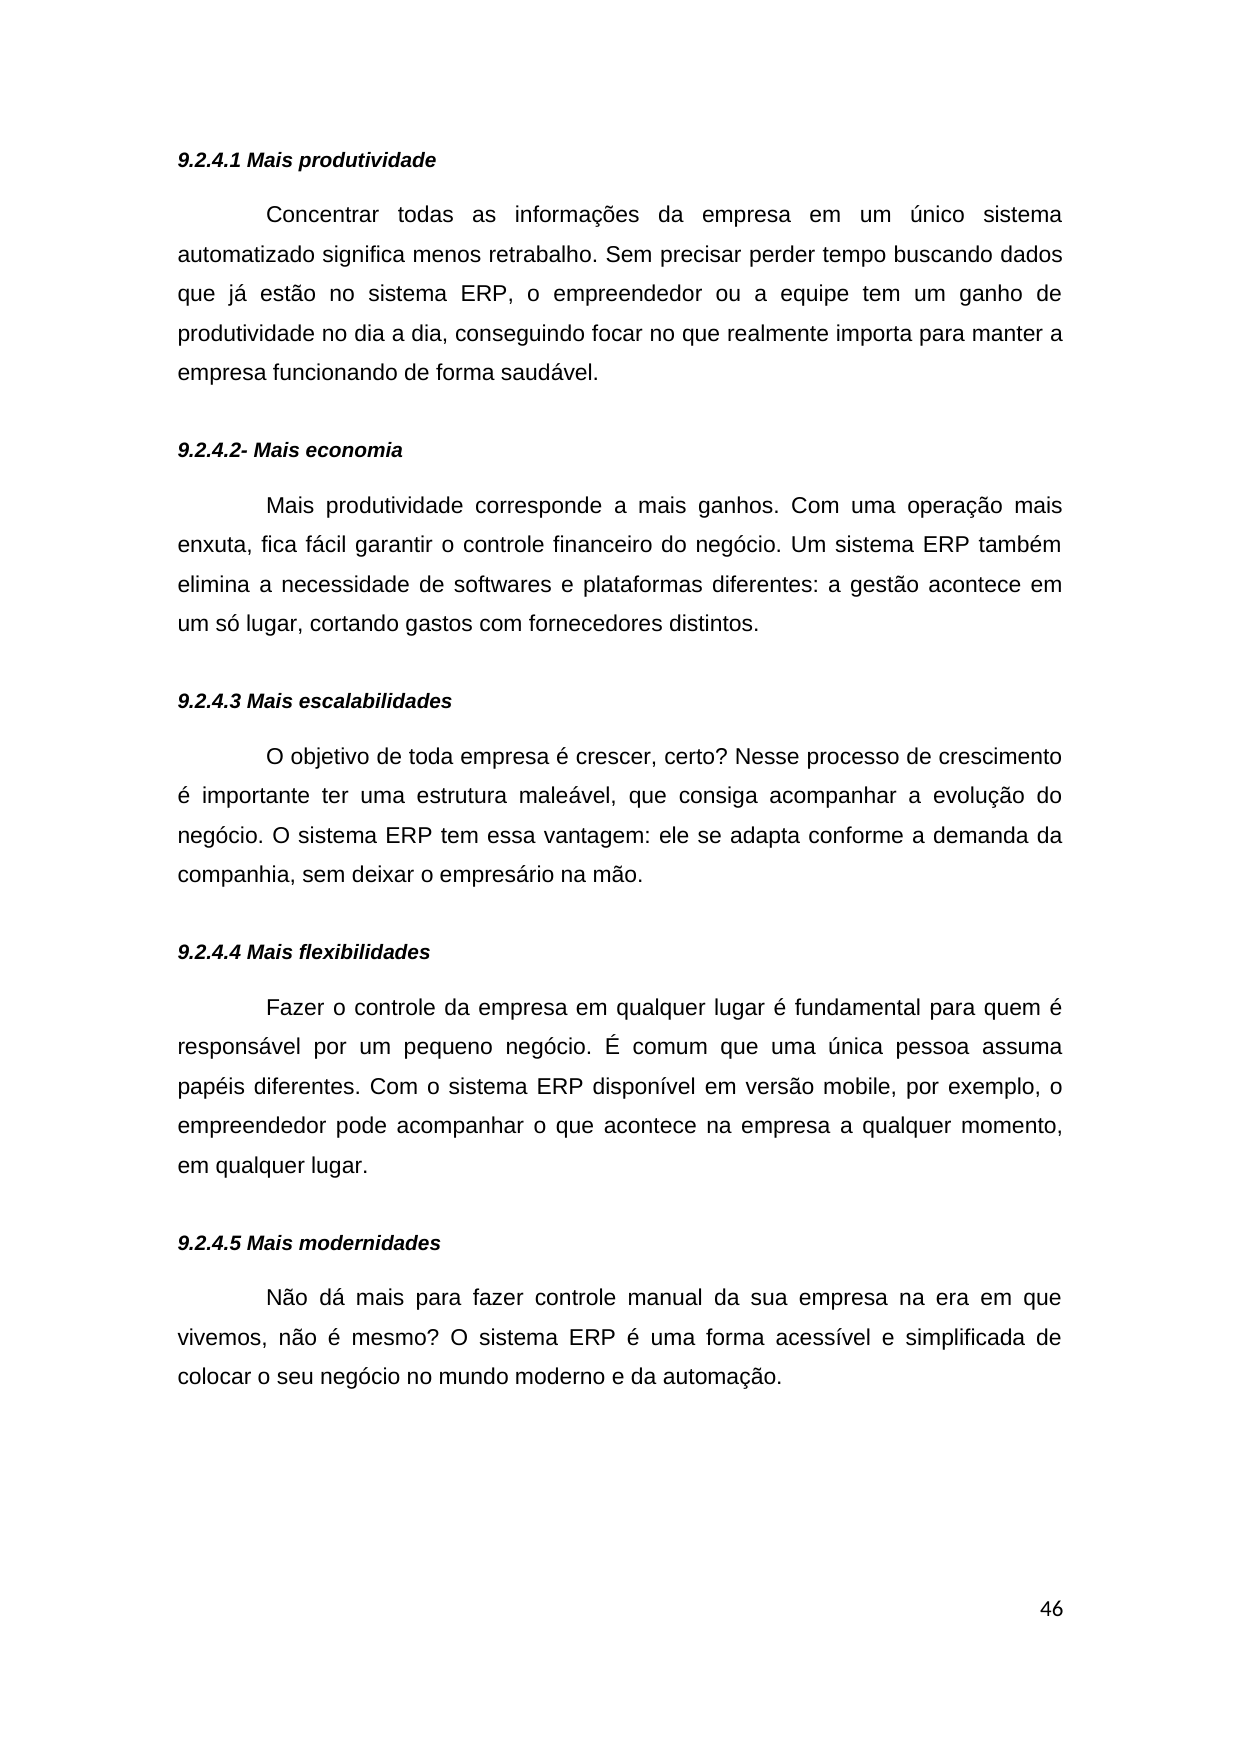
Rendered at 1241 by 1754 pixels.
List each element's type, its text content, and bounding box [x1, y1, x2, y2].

subtitle 9.2.4.3 Mais escalabilidades [177, 689, 1057, 713]
text Não dá mais para fazer controle manual da sua empresa na era em que vivemos, não é mesmo? O sistema ERP é uma forma acessível e simplificada de colocar o seu negócio no mundo moderno e da automação. [177, 1284, 1063, 1390]
text Fazer o controle da empresa em qualquer lugar é fundamental para quem é responsável por um pequeno negócio. É comum que uma única pessoa assuma papéis diferentes. Com o sistema ERP disponível em versão mobile, por exemplo, o empreendedor pode acompanhar o que acontece na empresa a qualquer momento, em qualquer lugar. [177, 994, 1063, 1178]
subtitle 9.2.4.4 Mais flexibilidades [177, 940, 1057, 964]
text O objetivo de toda empresa é crescer, certo? Nesse processo de crescimento é importante ter uma estrutura maleável, que consiga acompanhar a evolução do negócio. O sistema ERP tem essa vantagem: ele se adapta conforme a demanda da companhia, sem deixar o empresário na mão. [177, 743, 1063, 888]
text Concentrar todas as informações da empresa em um único sistema automatizado significa menos retrabalho. Sem precisar perder tempo buscando dados que já estão no sistema ERP, o empreendedor ou a equipe tem um ganho de produtividade no dia a dia, conseguindo focar no que realmente importa para manter a empresa funcionando de forma saudável. [177, 201, 1063, 386]
subtitle 9.2.4.5 Mais modernidades [177, 1231, 1057, 1255]
subtitle 9.2.4.2- Mais economia [177, 438, 1057, 462]
subtitle 9.2.4.1 Mais produtividade [177, 148, 1057, 172]
text Mais produtividade corresponde a mais ganhos. Com uma operação mais enxuta, fica fácil garantir o controle financeiro do negócio. Um sistema ERP também elimina a necessidade de softwares e plataformas diferentes: a gestão acontece em um só lugar, cortando gastos com fornecedores distintos. [177, 492, 1063, 637]
